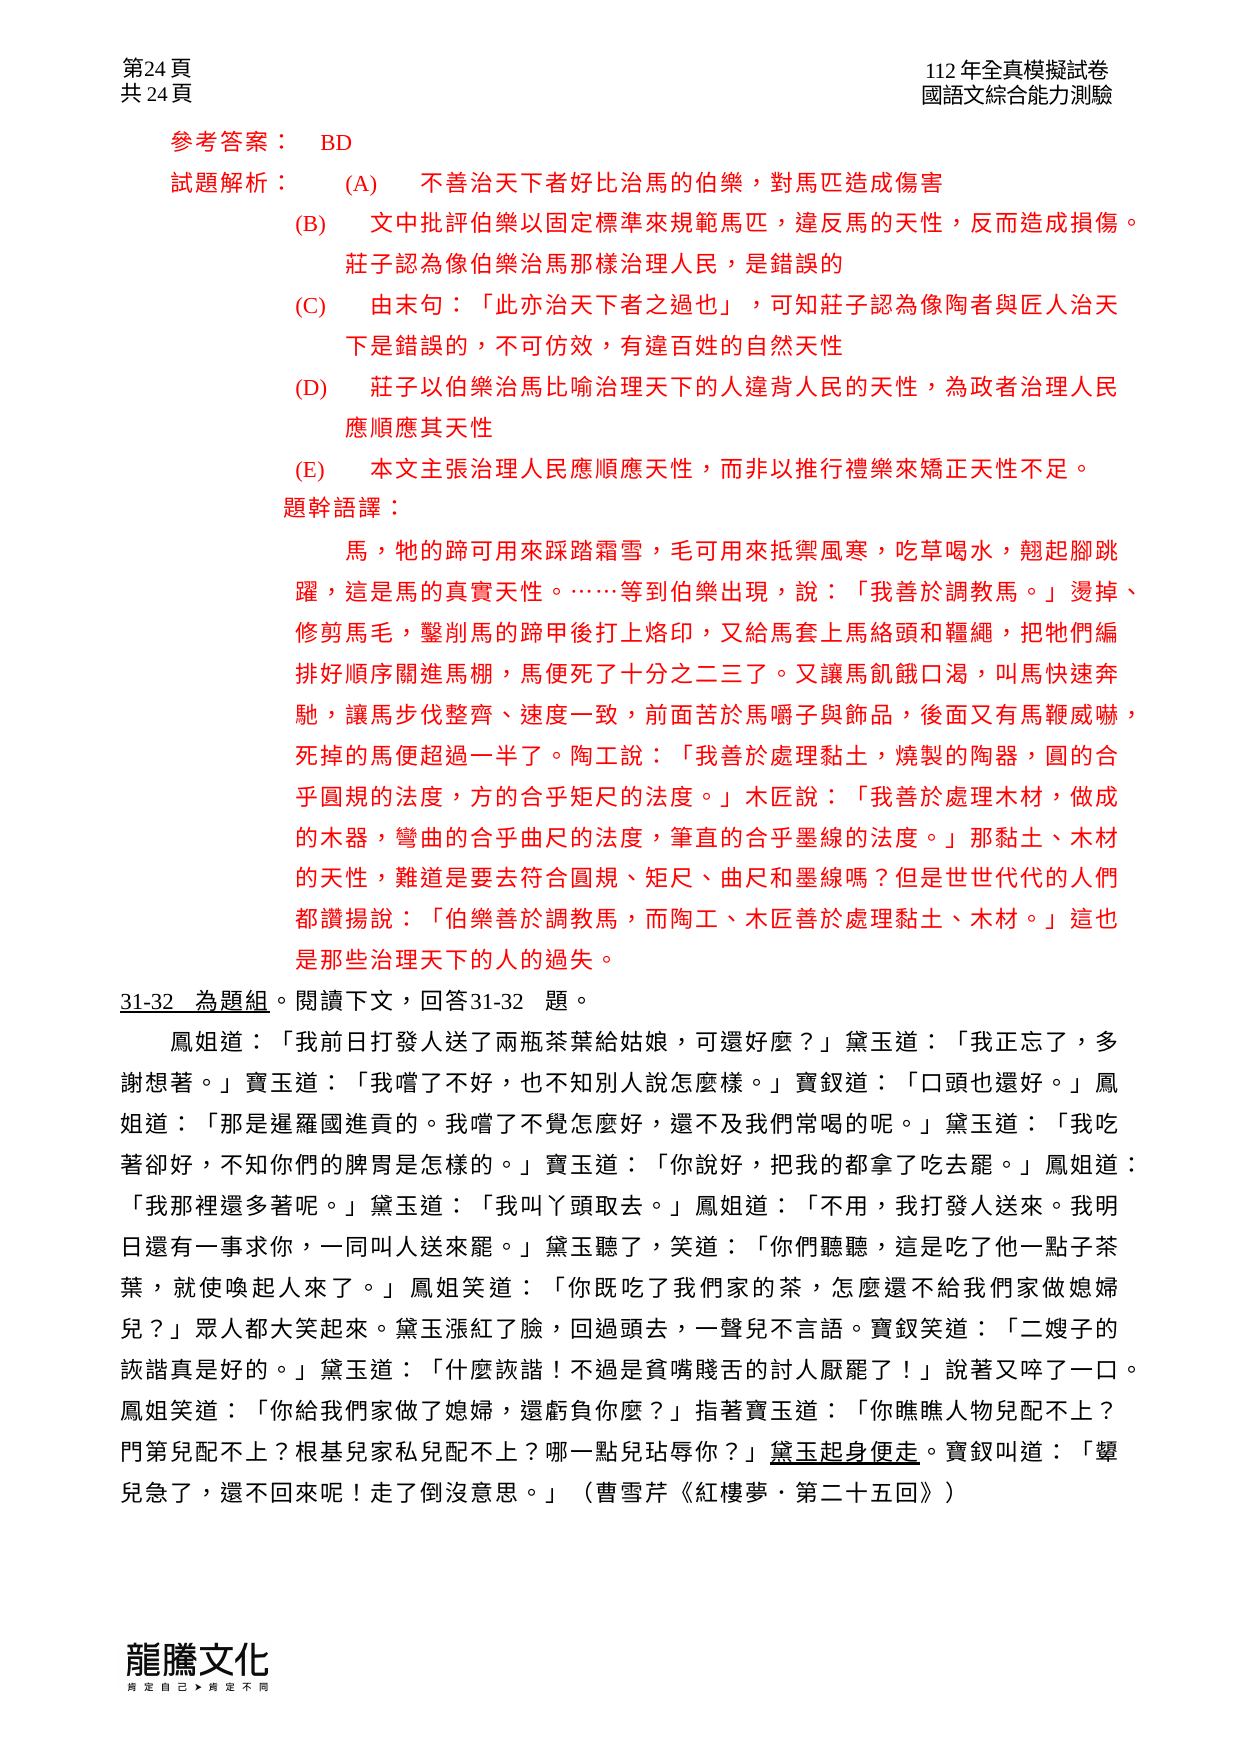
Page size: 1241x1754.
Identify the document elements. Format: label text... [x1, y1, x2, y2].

text (D) 莊子以伯樂治馬比喻治理天下的人違背人民的天性，為政者治理人民應順應其天性 [283, 365, 1120, 447]
text (C) 由末句：「此亦治天下者之過也」，可知莊子認為像陶者與匠人治天下是錯誤的，不可仿效，有違百姓的自然天性 [283, 283, 1120, 365]
picture [118, 1641, 273, 1695]
text 31-32為題組。閱讀下文，回答31-32題。 [120, 979, 1120, 1020]
text 參考答案： BD [158, 119, 1120, 161]
text (B) 文中批評伯樂以固定標準來規範馬匹，違反馬的天性，反而造成損傷。莊子認為像伯樂治馬那樣治理人民，是錯誤的 [283, 201, 1120, 283]
text 題幹語譯： 馬，牠的蹄可用來踩踏霜雪，毛可用來抵禦風寒，吃草喝水，翹起腳跳躍，這是馬的真實天性。……等到伯樂出現，說：「我善於調教馬。」燙掉、修剪馬毛，鑿削馬的蹄甲後打上烙印，又給馬套上馬絡頭和韁繩，把牠們編排好順序關進馬棚，馬便死了十分之二三了。又讓馬飢餓口渴，叫馬快速奔馳，讓馬步伐整齊、速度一致，前面苦於馬嚼子與飾品，後面又有馬鞭威嚇，死掉的馬便超過一半了。陶工說：「我善於處理黏土，燒製的陶器，圓的合乎圓規的法度，方的合乎矩尺的法度。」木匠說：「我善於處理木材，做成的木器，彎曲的合乎曲尺的法度，筆直的合乎墨線的法度。」那黏土、木材的天性，難道是要去符合圓規、矩尺、曲尺和墨線嗎？但是世世代代的人們都讚揚說：「伯樂善於調教馬，而陶工、木匠善於處理黏土、木材。」這也是那些治理天下的人的過失。 [158, 488, 1120, 979]
text 試題解析： (A) 不善治天下者好比治馬的伯樂，對馬匹造成傷害 [158, 161, 1120, 201]
text 鳳姐道：「我前日打發人送了兩瓶茶葉給姑娘，可還好麼？」黛玉道：「我正忘了，多謝想著。」寶玉道：「我嚐了不好，也不知別人說怎麼樣。」寶釵道：「口頭也還好。」鳳姐道：「那是暹羅國進貢的。我嚐了不覺怎麼好，還不及我們常喝的呢。」黛玉道：「我吃著卻好，不知你們的脾胃是怎樣的。」寶玉道：「你說好，把我的都拿了吃去罷。」鳳姐道：「我那裡還多著呢。」黛玉道：「我叫丫頭取去。」鳳姐道：「不用，我打發人送來。我明日還有一事求你，一同叫人送來罷。」黛玉聽了，笑道：「你們聽聽，這是吃了他一點子茶葉，就使喚起人來了。」鳳姐笑道：「你既吃了我們家的茶，怎麼還不給我們家做媳婦兒？」眾人都大笑起來。黛玉漲紅了臉，回過頭去，一聲兒不言語。寶釵笑道：「二嫂子的詼諧真是好的。」黛玉道：「什麼詼諧！不過是貧嘴賤舌的討人厭罷了！」說著又啐了一口。鳳姐笑道：「你給我們家做了媳婦，還虧負你麼？」指著寶玉道：「你瞧瞧人物兒配不上？門第兒配不上？根基兒家私兒配不上？哪一點兒玷辱你？」黛玉起身便走。寶釵叫道：「顰兒急了，還不回來呢！走了倒沒意思。」（曹雪芹《紅樓夢．第二十五回》） [120, 1020, 1120, 1511]
text (E) 本文主張治理人民應順應天性，而非以推行禮樂來矯正天性不足。 [283, 447, 1120, 488]
